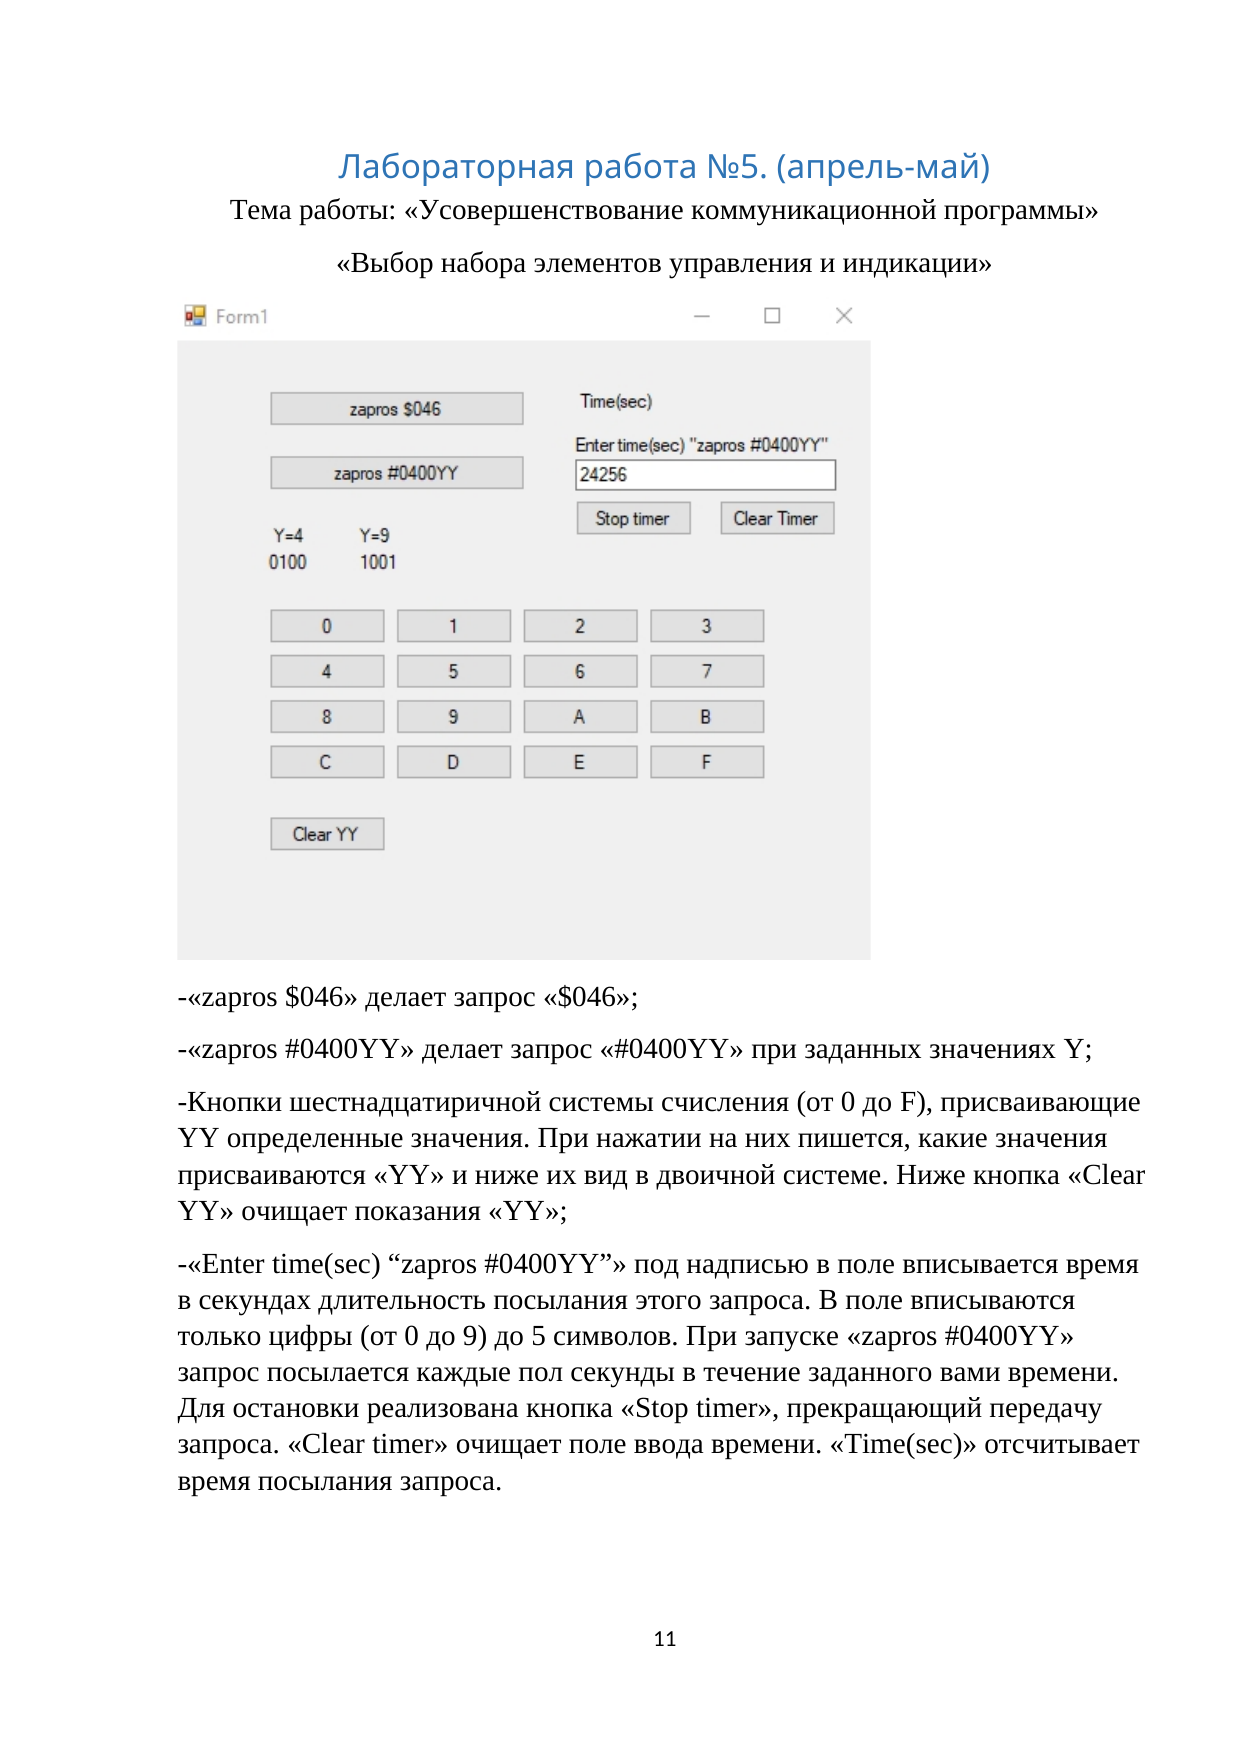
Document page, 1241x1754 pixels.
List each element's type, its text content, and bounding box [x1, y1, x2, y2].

text «Выбор набора элементов управления и индикации» [177, 245, 1152, 278]
text -Кнопки шестнадцатиричной системы счисления (от 0 до F), присваивающие YY определенные значения. При нажатии на них пишется, какие значения присваиваются «YY» и ниже их вид в двоичной системе. Ниже кнопка «Clear YY» очищает показания «YY»; [177, 1084, 1152, 1226]
subtitle Лабораторная работа №5. (апрель-май) [177, 143, 1152, 188]
text Тема работы: «Усовершенствование коммуникационной программы» [177, 192, 1152, 226]
text -«zapros $046» делает запрос «$046»; [177, 979, 1152, 1012]
text -«Enter time(sec) “zapros #0400YY”» под надписью в поле вписывается время в секундах длительность посылания этого запроса. В поле вписываются только цифры (от 0 до 9) до 5 символов. При запуске «zapros #0400YY» запрос посылается каждые пол секунды в течение заданного вами времени. Для остановки реализована кнопка «Stop timer», прекращающий передачу запроса. «Clear timer» очищает поле ввода времени. «Time(sec)» отсчитывает время посылания запроса. [177, 1246, 1152, 1496]
text -«zapros #0400YY» делает запрос «#0400YY» при заданных значениях Y; [177, 1032, 1152, 1065]
picture [177, 297, 871, 960]
